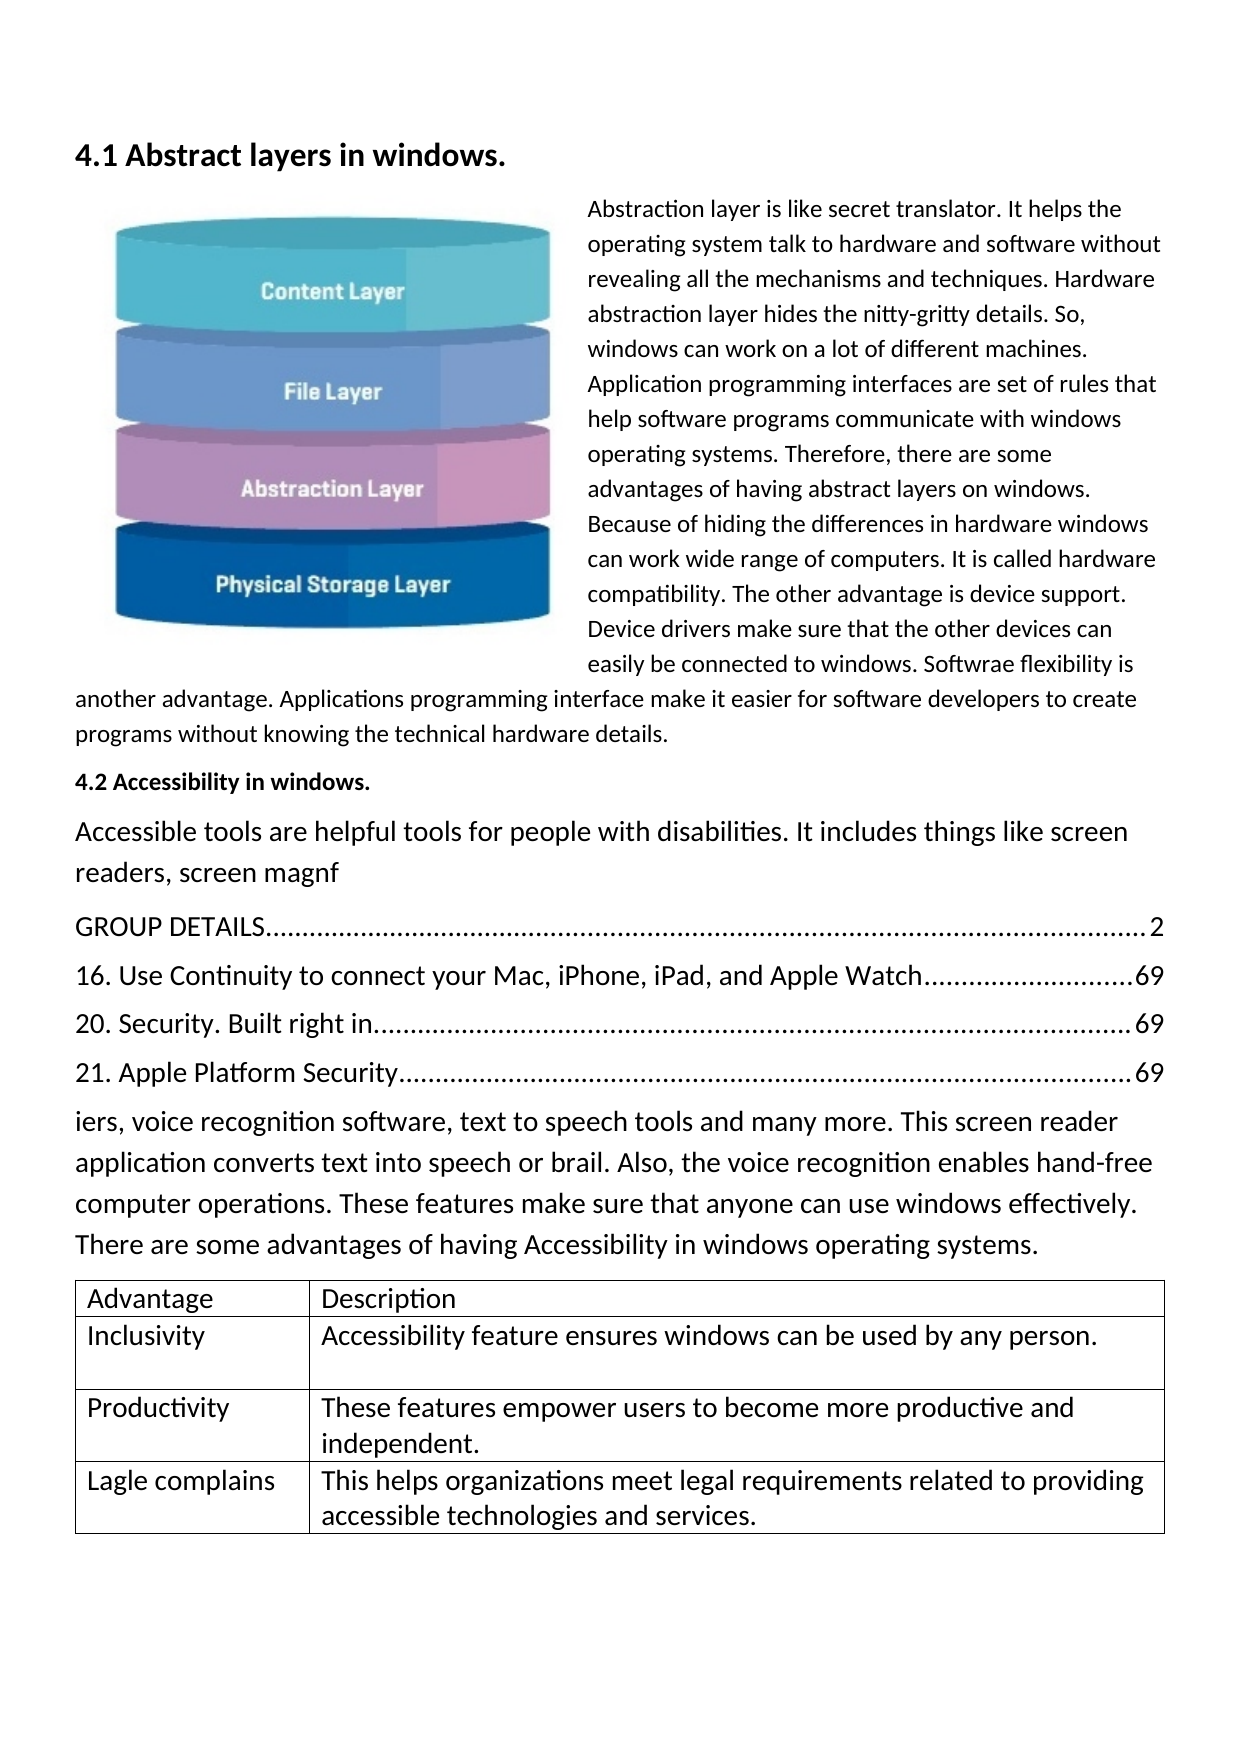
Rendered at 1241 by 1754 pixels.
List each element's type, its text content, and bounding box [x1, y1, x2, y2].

table_cell This helps organizations meet legal requirements related to providing accessible technologies and services. [310, 1462, 1164, 1533]
text 4.1 Abstract layers in windows. [75, 134, 1165, 175]
text iers, voice recognition software, text to speech tools and many more. This screen reader application converts text into speech or brail. Also, the voice recognition enables hand-free computer operations. These features make sure that anyone can use windows effectively. There are some advantages of having Accessibility in windows operating systems. [75, 1103, 1165, 1262]
table_cell These features empower users to become more productive and independent. [310, 1390, 1164, 1461]
table_cell Lagle complains [76, 1462, 309, 1533]
table_cell Accessibility feature ensures windows can be used by any person. [310, 1317, 1164, 1388]
table_cell Inclusivity [76, 1317, 309, 1388]
table_header Description [310, 1281, 1164, 1316]
picture [75, 193, 569, 660]
table_header Advantage [76, 1281, 309, 1316]
table_cell Productivity [76, 1390, 309, 1461]
text Accessible tools are helpful tools for people with disabilities. It includes things like screen readers, screen magnf [75, 813, 1165, 890]
text 4.2 Accessibility in windows. [75, 766, 1165, 797]
